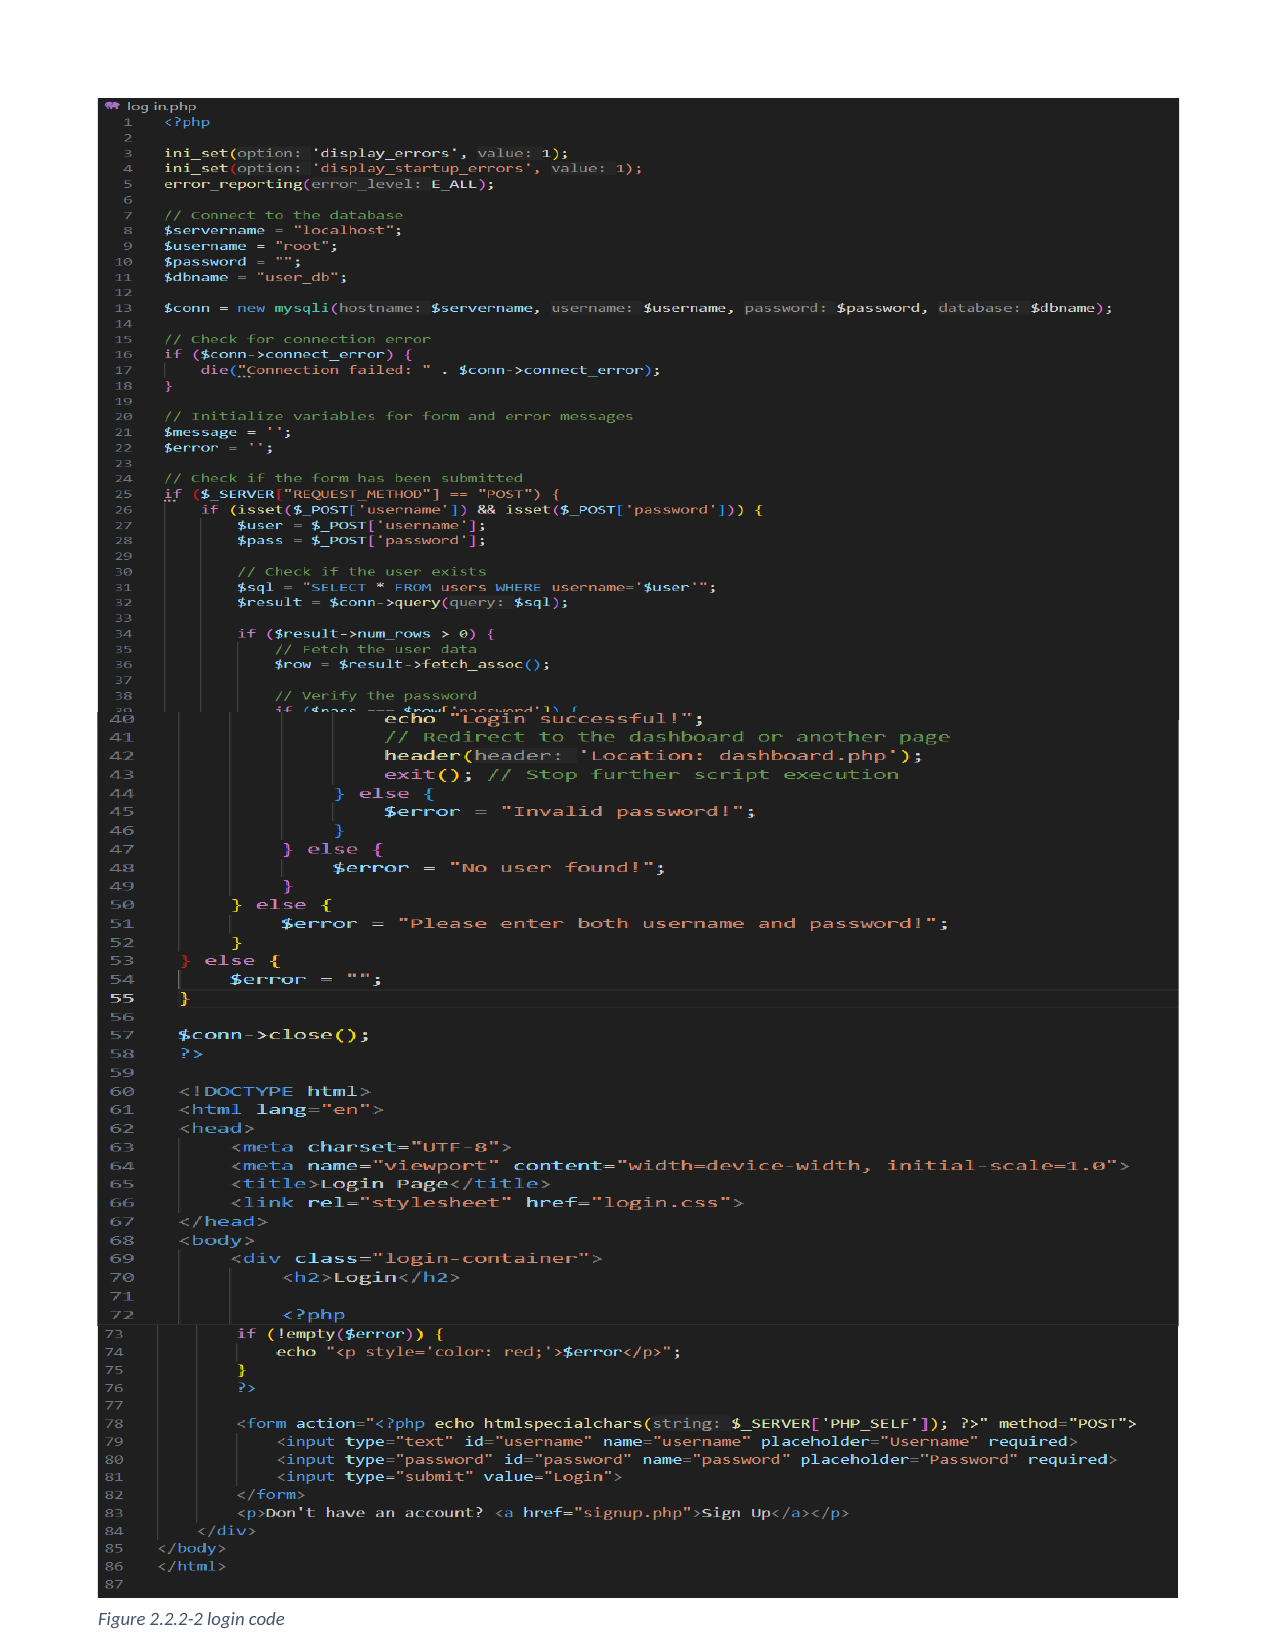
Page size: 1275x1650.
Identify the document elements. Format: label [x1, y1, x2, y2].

picture [97, 98, 1180, 1598]
